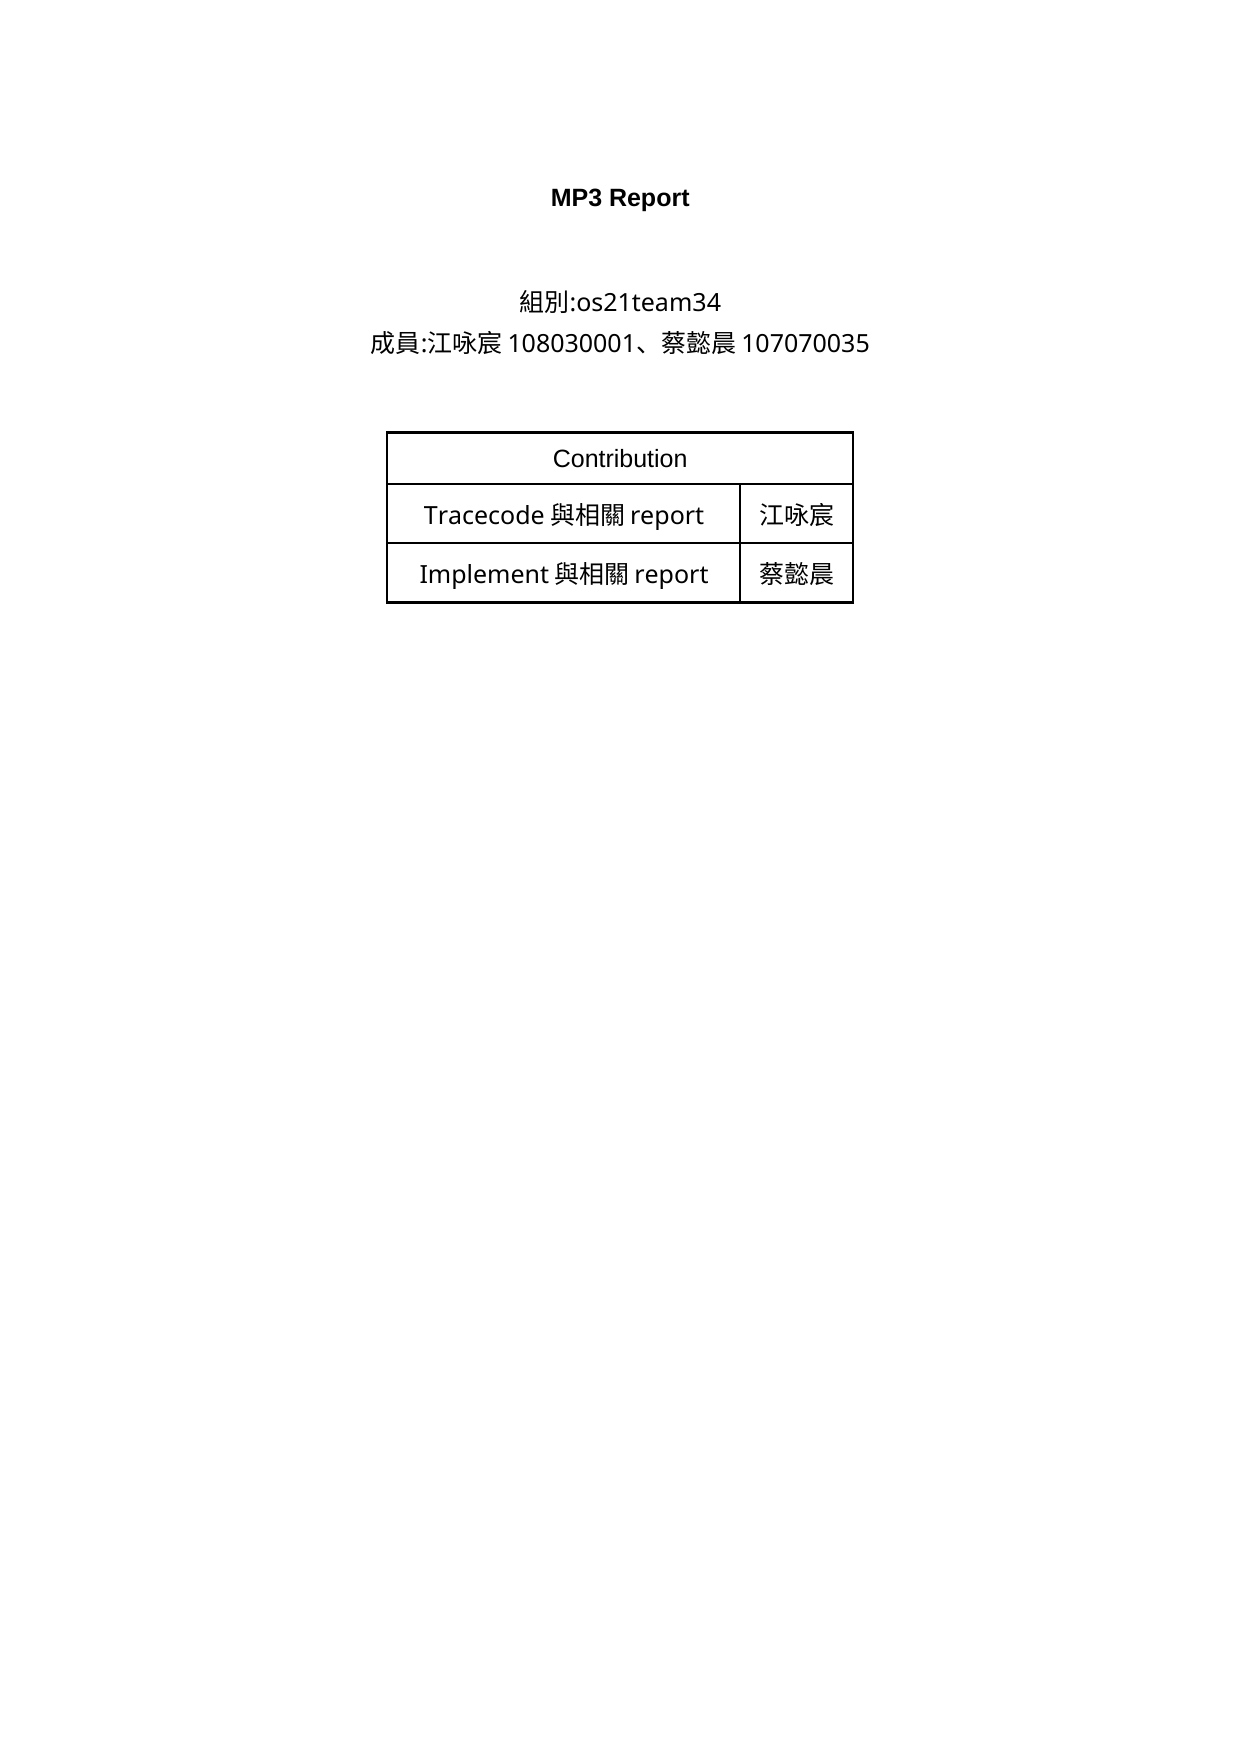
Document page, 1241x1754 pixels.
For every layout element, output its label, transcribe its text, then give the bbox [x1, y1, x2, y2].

table_cell Implement與相關report [388, 544, 739, 601]
text MP3 Report [150, 183, 1090, 212]
text 組別:os21team34 [150, 282, 1090, 318]
table_cell 江咏宸 [741, 485, 852, 542]
table_cell 蔡懿晨 [741, 544, 852, 601]
text 成員:江咏宸108030001、蔡懿晨107070035 [150, 324, 1090, 360]
table_header Contribution [388, 434, 852, 483]
table_cell Tracecode與相關report [388, 485, 739, 542]
